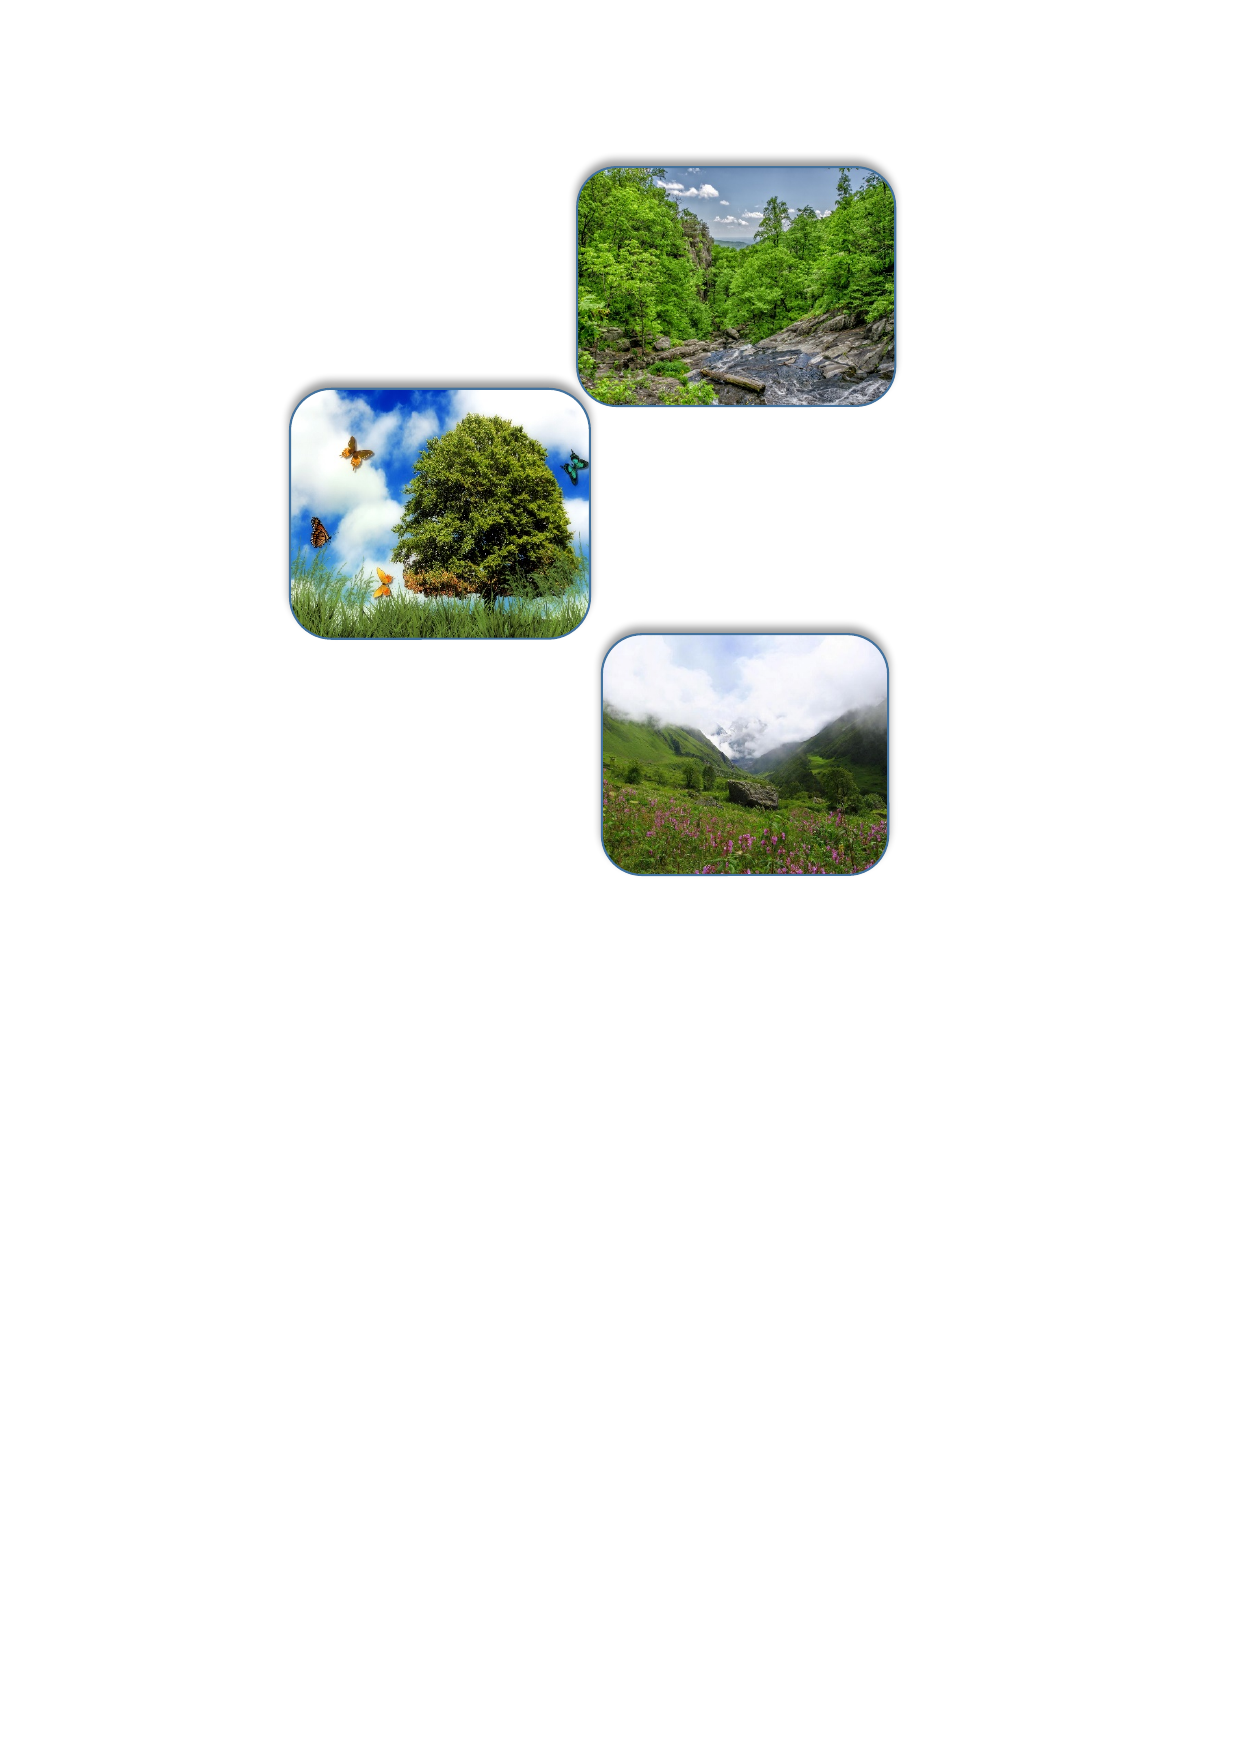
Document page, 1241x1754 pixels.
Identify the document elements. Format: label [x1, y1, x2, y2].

picture [579, 169, 894, 405]
picture [292, 390, 588, 637]
picture [603, 636, 887, 873]
